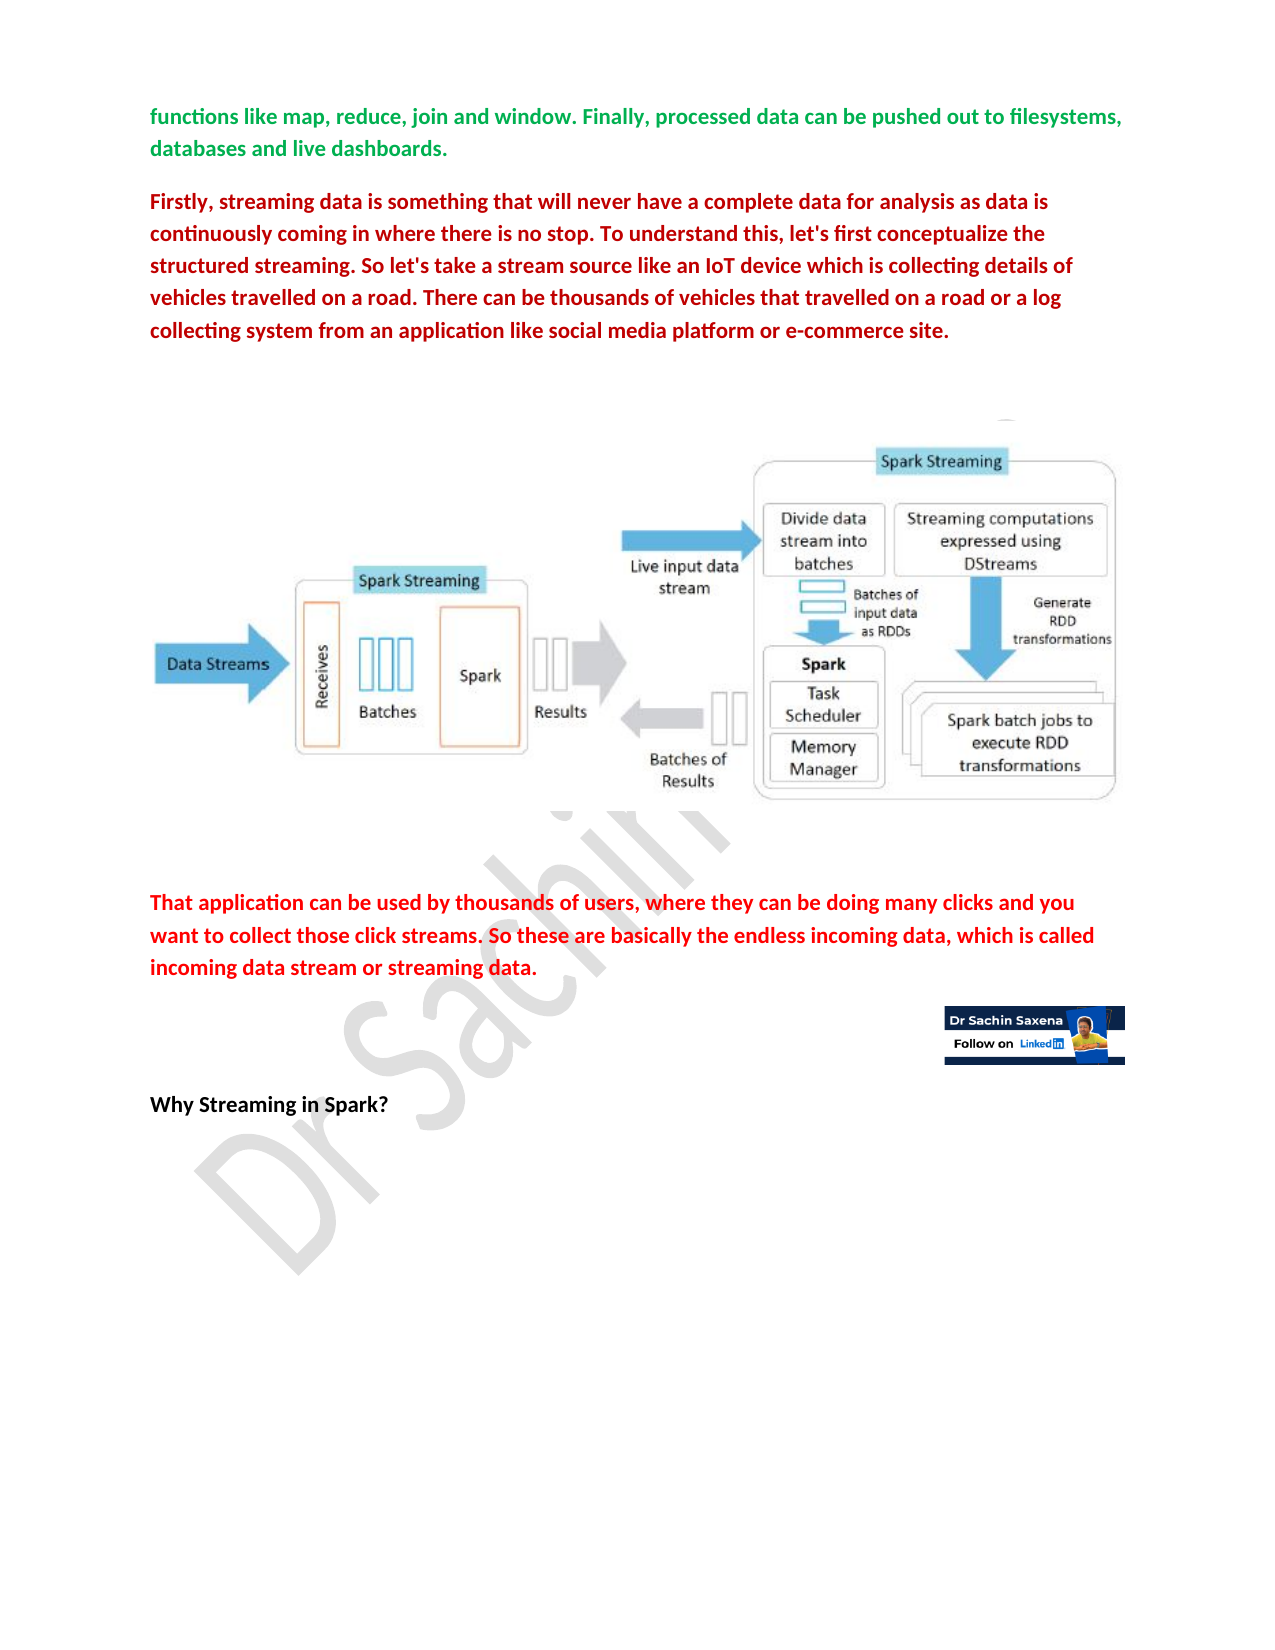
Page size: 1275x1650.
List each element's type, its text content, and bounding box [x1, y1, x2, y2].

picture [152, 421, 1123, 811]
text That application can be used by thousands of users, where they can be doing many clicks and you want to collect those click streams. So these are basically the endless incoming data, which is called incoming data stream or streaming data. [150, 888, 1125, 981]
picture [944, 1006, 1125, 1065]
text Why Streaming in Spark? [150, 1090, 1125, 1118]
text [150, 102, 1125, 162]
text Firstly, streaming data is something that will never have a complete data for analysis as data is continuously coming in where there is no stop. To understand this, let's first conceptualize the structured streaming. So let's take a stream source like an IoT device which is collecting details of vehicles travelled on a road. There can be thousands of vehicles that travelled on a road or a log collecting system from an application like social media platform or e-commerce site. [150, 187, 1125, 344]
